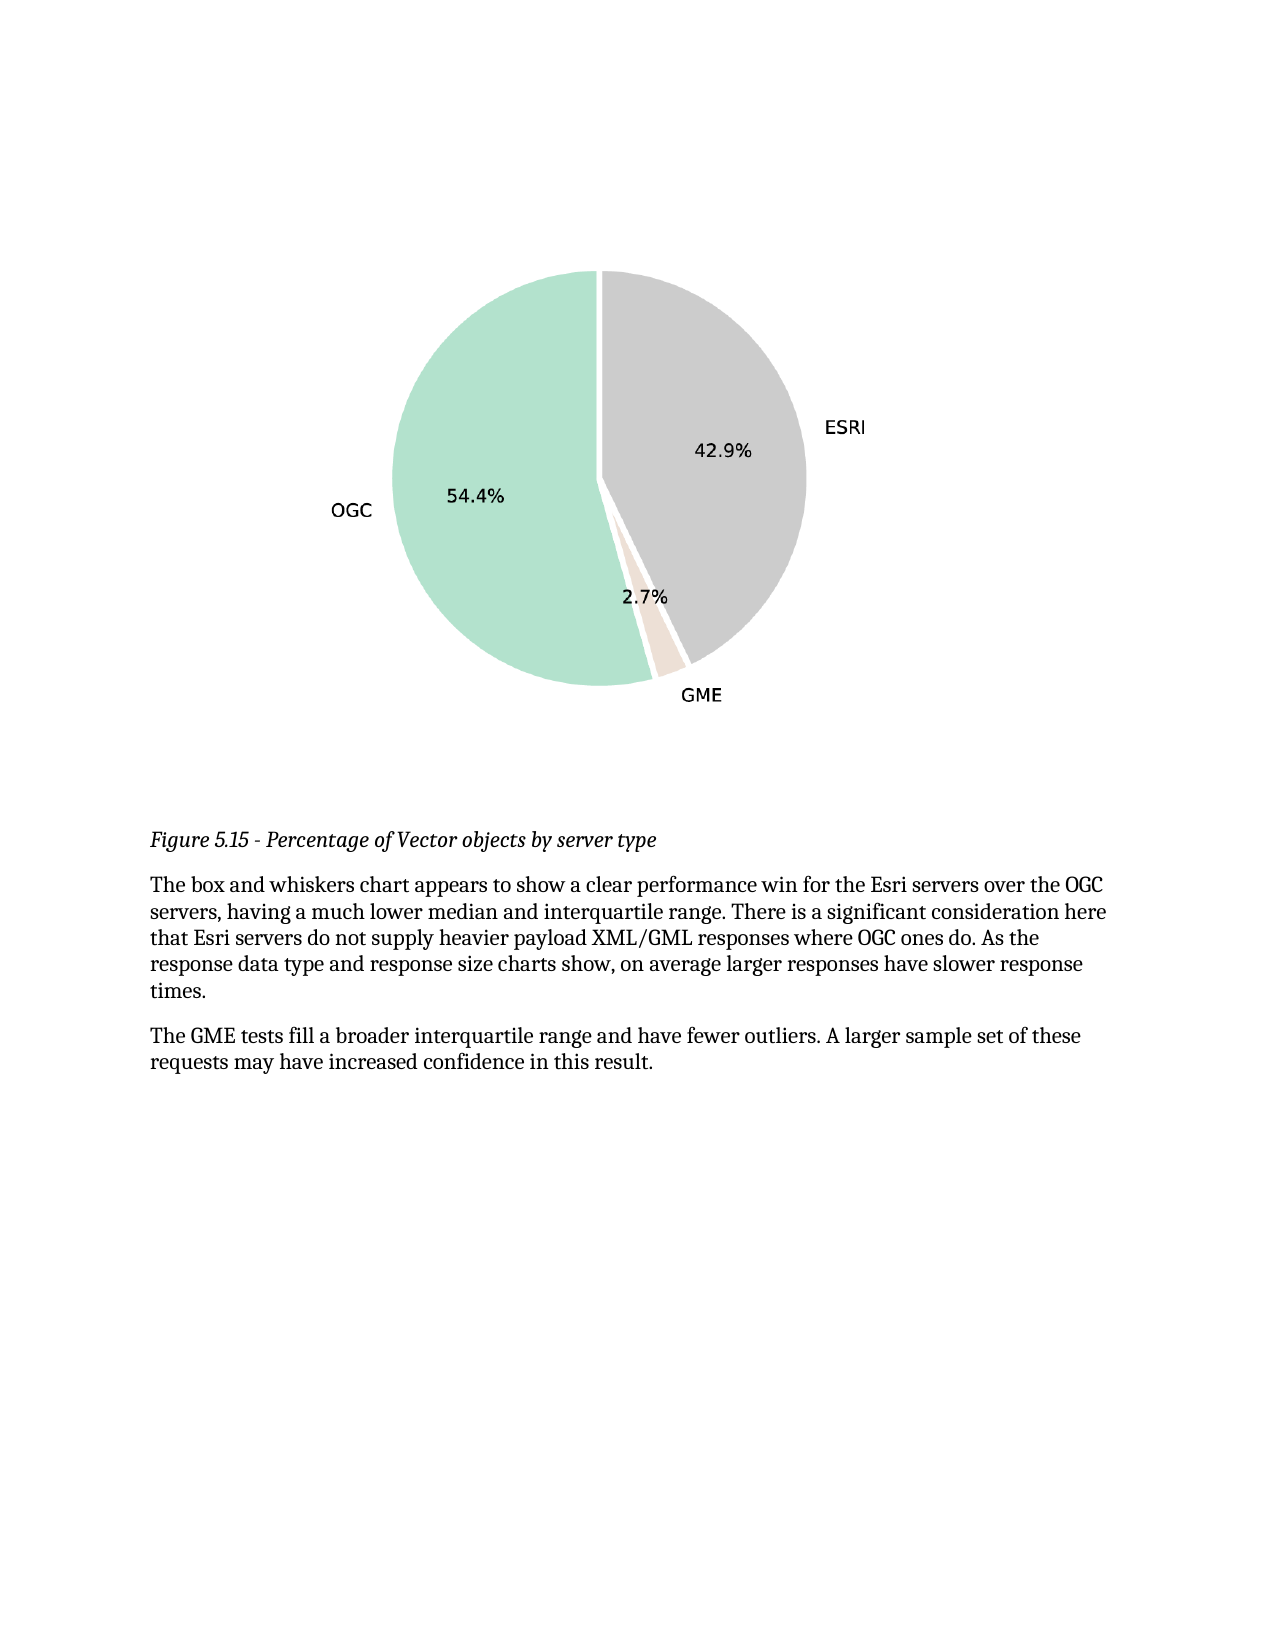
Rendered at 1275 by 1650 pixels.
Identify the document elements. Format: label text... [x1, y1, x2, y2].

text The GME tests fill a broader interquartile range and have fewer outliers. A larger sample set of these requests may have increased confidence in this result. [150, 1023, 1125, 1075]
text The box and whiskers chart appears to show a clear performance win for the Esri servers over the OGC servers, having a much lower median and interquartile range. There is a significant consideration here that Esri servers do not supply heavier payload XML/GML responses where OGC ones do. As the response data type and response size charts show, on average larger responses have slower response times. [150, 872, 1125, 1004]
picture [150, 150, 1025, 807]
